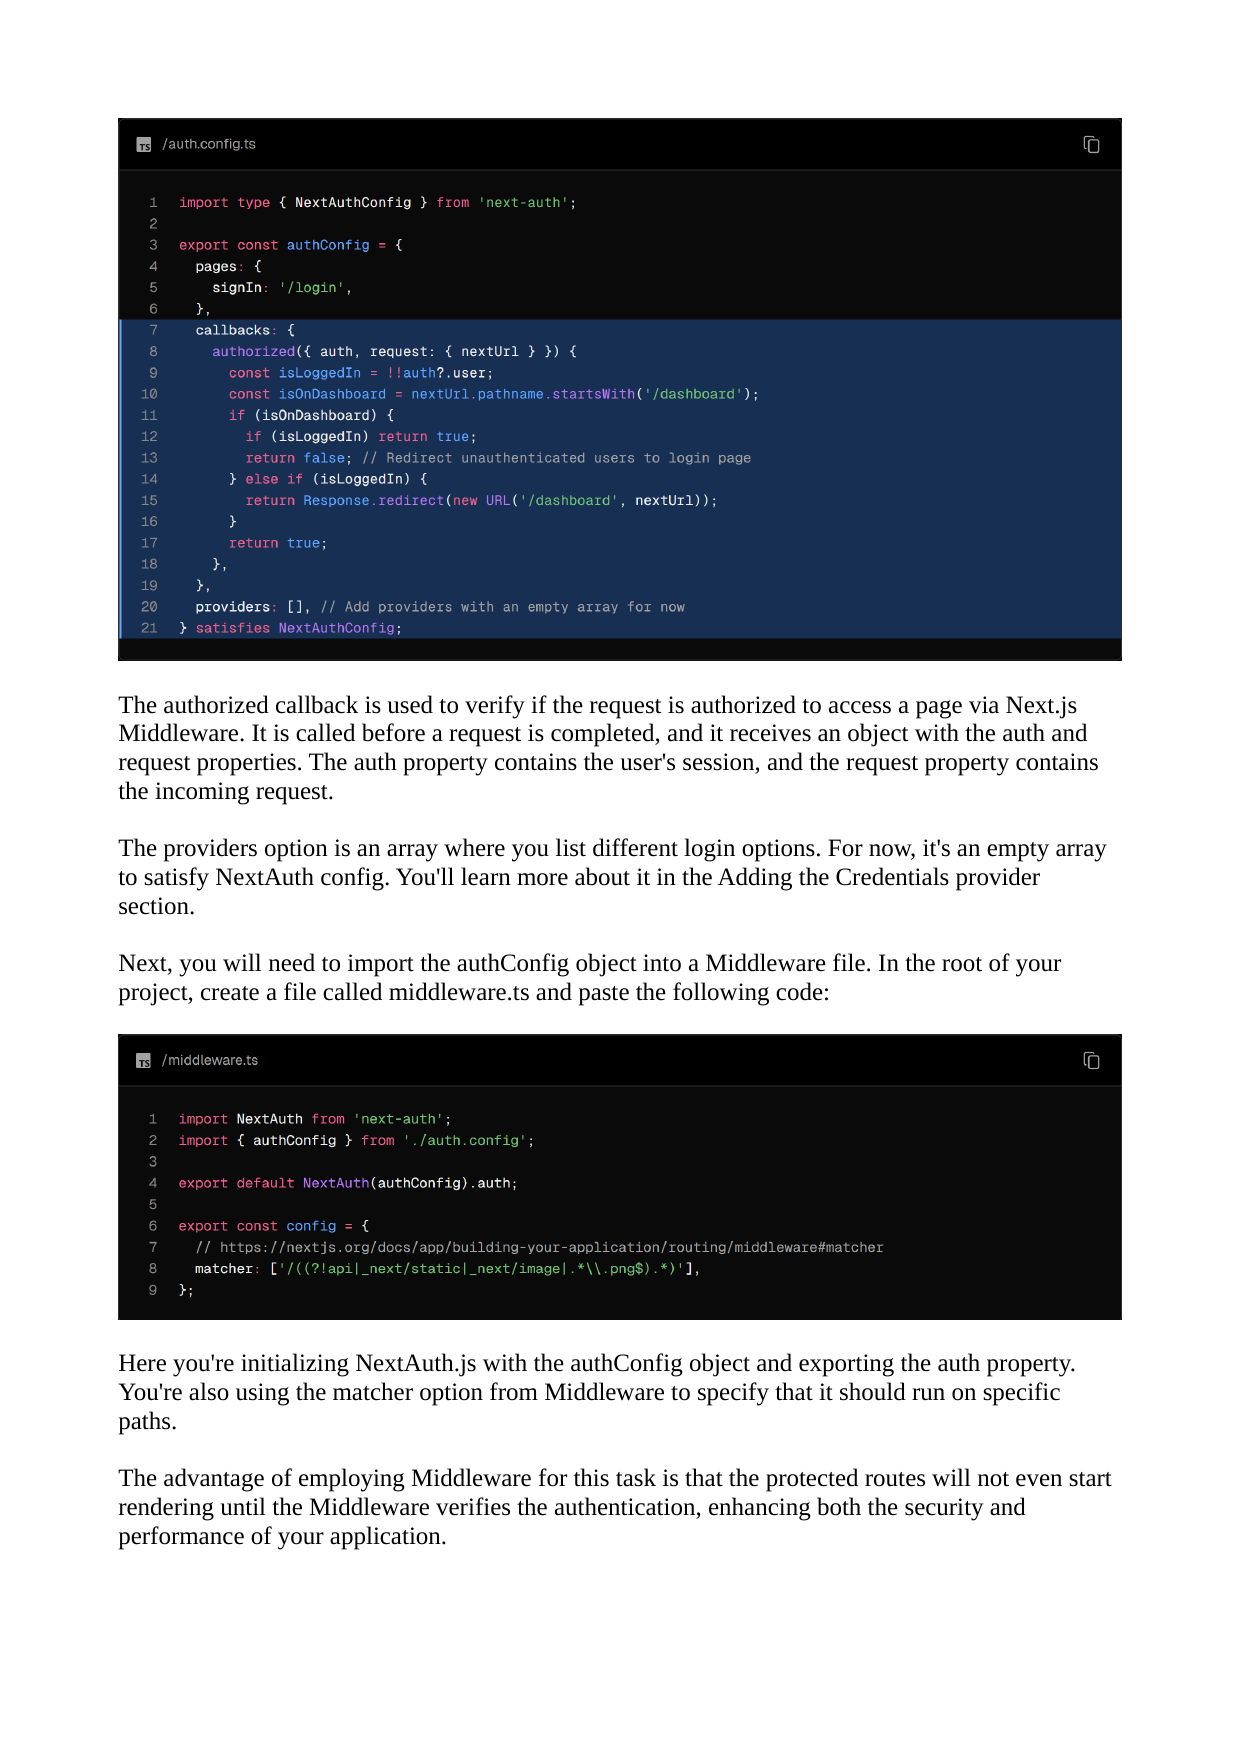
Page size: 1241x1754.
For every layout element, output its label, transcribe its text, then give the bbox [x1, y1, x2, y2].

text The advantage of employing Middleware for this task is that the protected routes will not even start rendering until the Middleware verifies the authentication, enhancing both the security and performance of your application. [118, 1463, 1122, 1549]
picture [118, 118, 1122, 661]
text Here you're initializing NextAuth.js with the authConfig object and exporting the auth property. You're also using the matcher option from Middleware to specify that it should run on specific paths. [118, 1348, 1122, 1434]
text Next, you will need to import the authConfig object into a Middleware file. In the root of your project, create a file called middleware.ts and paste the following code: [118, 948, 1122, 1006]
text The authorized callback is used to verify if the request is authorized to access a page via Next.js Middleware. It is called before a request is completed, and it receives an object with the auth and request properties. The auth property contains the user's session, and the request property contains the incoming request. [118, 690, 1122, 805]
picture [118, 1034, 1122, 1320]
text The providers option is an array where you list different login options. For now, it's an empty array to satisfy NextAuth config. You'll learn more about it in the Adding the Credentials provider section. [118, 833, 1122, 920]
